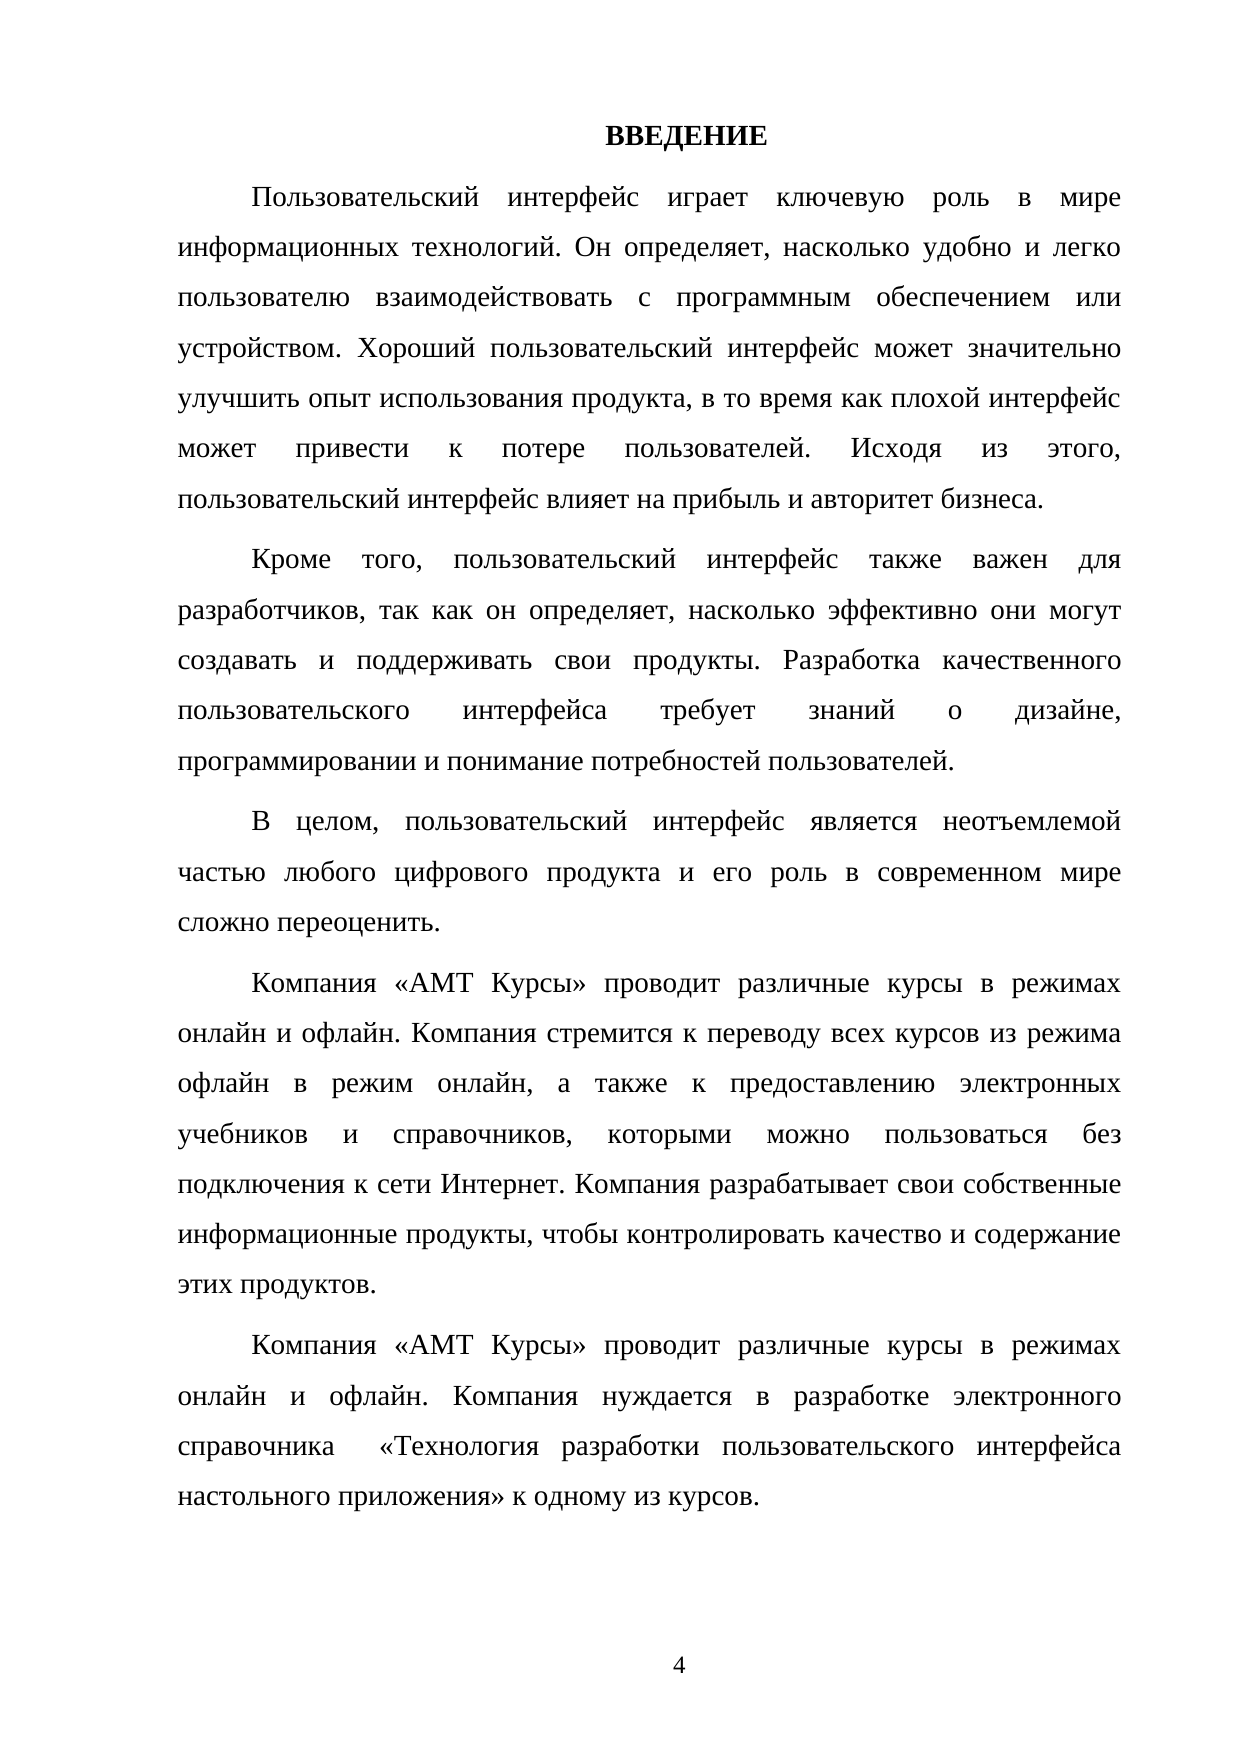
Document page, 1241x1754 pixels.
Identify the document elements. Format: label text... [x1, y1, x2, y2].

text В целом, пользовательский интерфейс является неотъемлемой частью любого цифрового продукта и его роль в современном мире сложно переоценить. [177, 803, 1122, 938]
text ВВЕДЕНИЕ [177, 118, 1122, 152]
text Компания «АМТ Курсы» проводит различные курсы в режимах онлайн и офлайн. Компания стремится к переводу всех курсов из режима офлайн в режим онлайн, а также к предоставлению электронных учебников и справочников, которыми можно пользоваться без подключения к сети Интернет. Компания разрабатывает свои собственные информационные продукты, чтобы контролировать качество и содержание этих продуктов. [177, 965, 1122, 1300]
text Кроме того, пользовательский интерфейс также важен для разработчиков, так как он определяет, насколько эффективно они могут создавать и поддерживать свои продукты. Разработка качественного пользовательского интерфейса требует знаний о дизайне, программировании и понимание потребностей пользователей. [177, 541, 1122, 776]
text Компания «АМТ Курсы» проводит различные курсы в режимах онлайн и офлайн. Компания нуждается в разработке электронного справочника «Технология разработки пользовательского интерфейса настольного приложения» к одному из курсов. [177, 1327, 1122, 1512]
text Пользовательский интерфейс играет ключевую роль в мире информационных технологий. Он определяет, насколько удобно и легко пользователю взаимодействовать с программным обеспечением или устройством. Хороший пользовательский интерфейс может значительно улучшить опыт использования продукта, в то время как плохой интерфейс может привести к потере пользователей. Исходя из этого, пользовательский интерфейс влияет на прибыль и авторитет бизнеса. [177, 179, 1122, 514]
